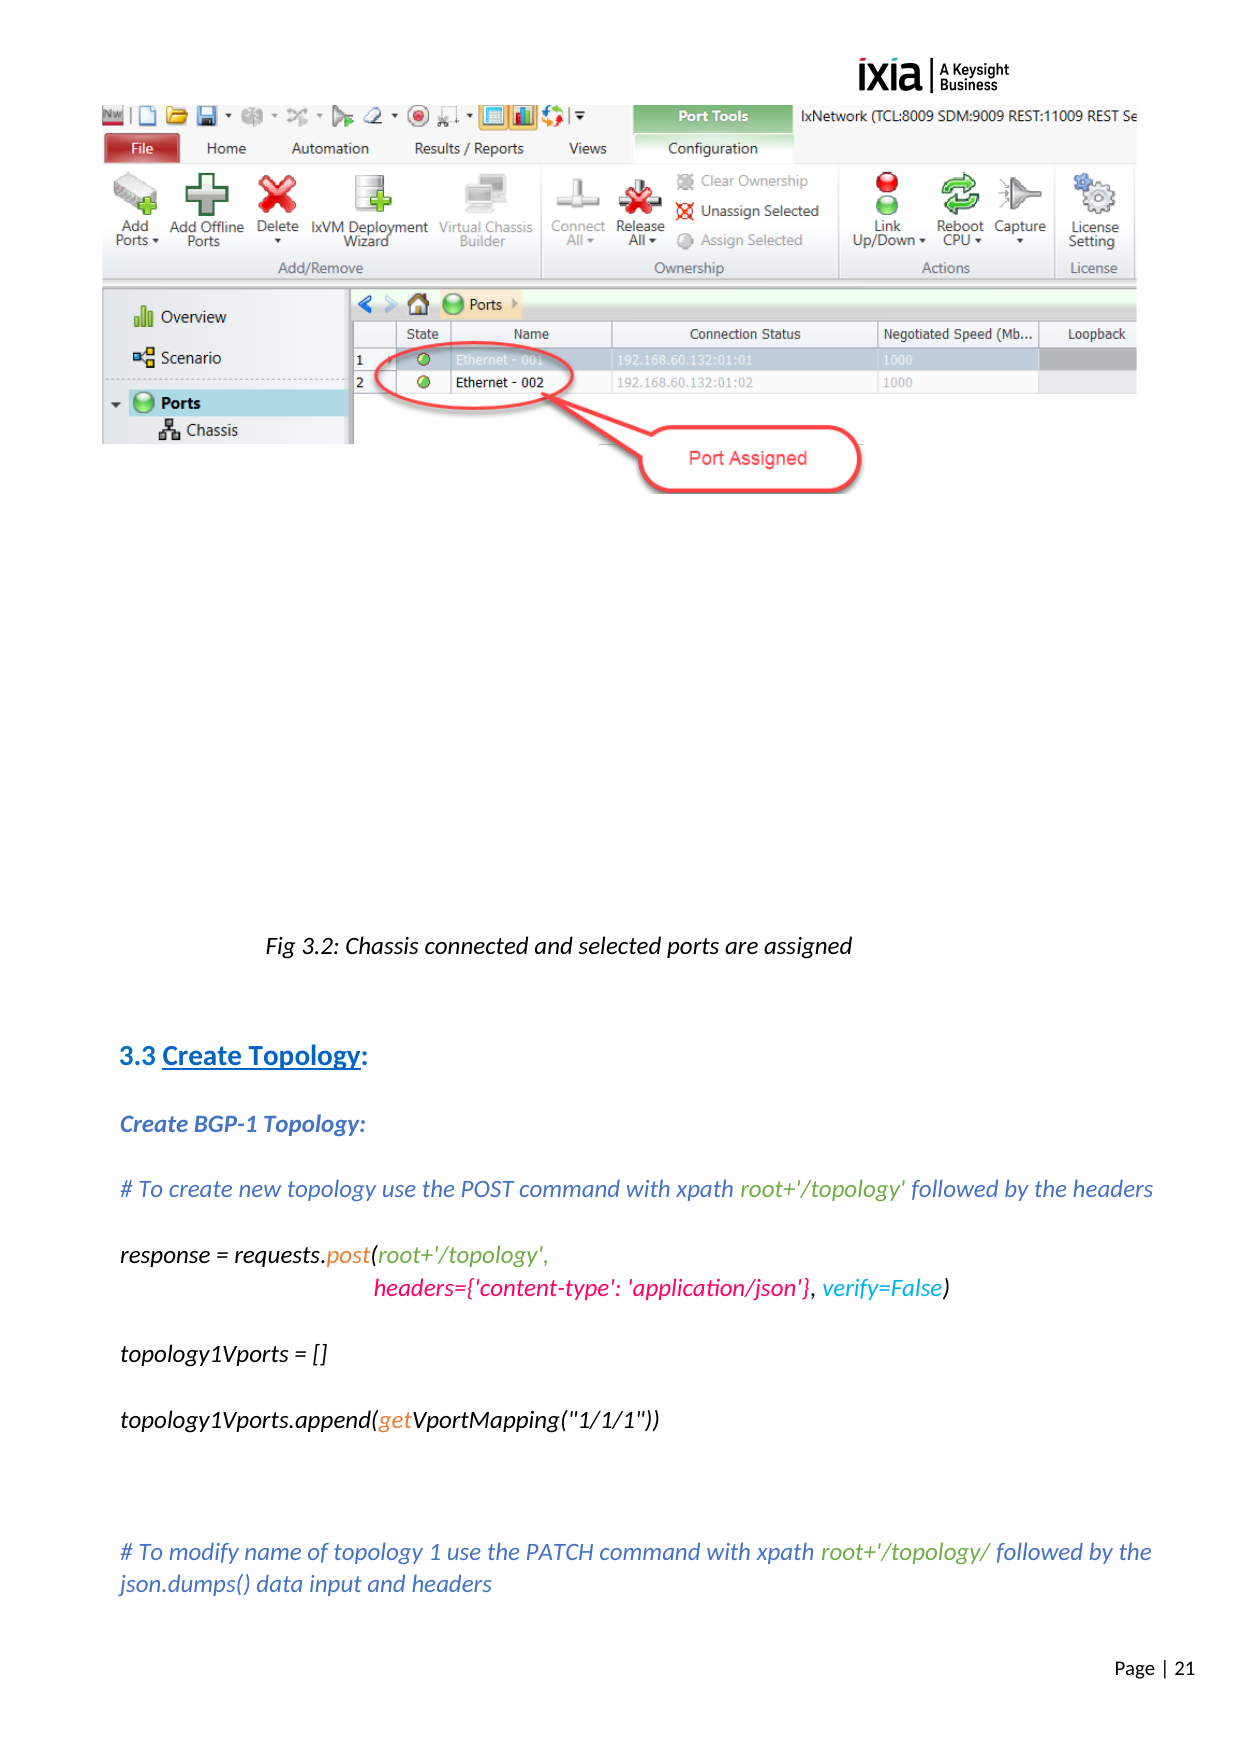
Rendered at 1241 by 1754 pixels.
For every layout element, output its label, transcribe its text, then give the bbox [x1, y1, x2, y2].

text # To modify name of topology 1 use the PATCH command with xpath root+'/topology/ followed by the json.dumps() data input and headers [120, 1536, 1195, 1599]
picture [847, 45, 1021, 104]
text Fig 3.2: Chassis connected and selected ports are assigned [45, 930, 1195, 961]
text Create BGP-1 Topology: [120, 1108, 1195, 1138]
picture [102, 105, 1137, 493]
text topology1Vports.append(getVportMapping("1/1/1")) [120, 1404, 1195, 1434]
subtitle Create Topology: [118, 1037, 1141, 1073]
text # To create new topology use the POST command with xpath root+'/topology' followed by the headers [120, 1174, 1195, 1204]
text response = requests.post(root+'/topology', [120, 1239, 1195, 1270]
text headers={'content-type': 'application/json'}, verify=False) [270, 1272, 1195, 1303]
text topology1Vports = [] [120, 1338, 1195, 1369]
